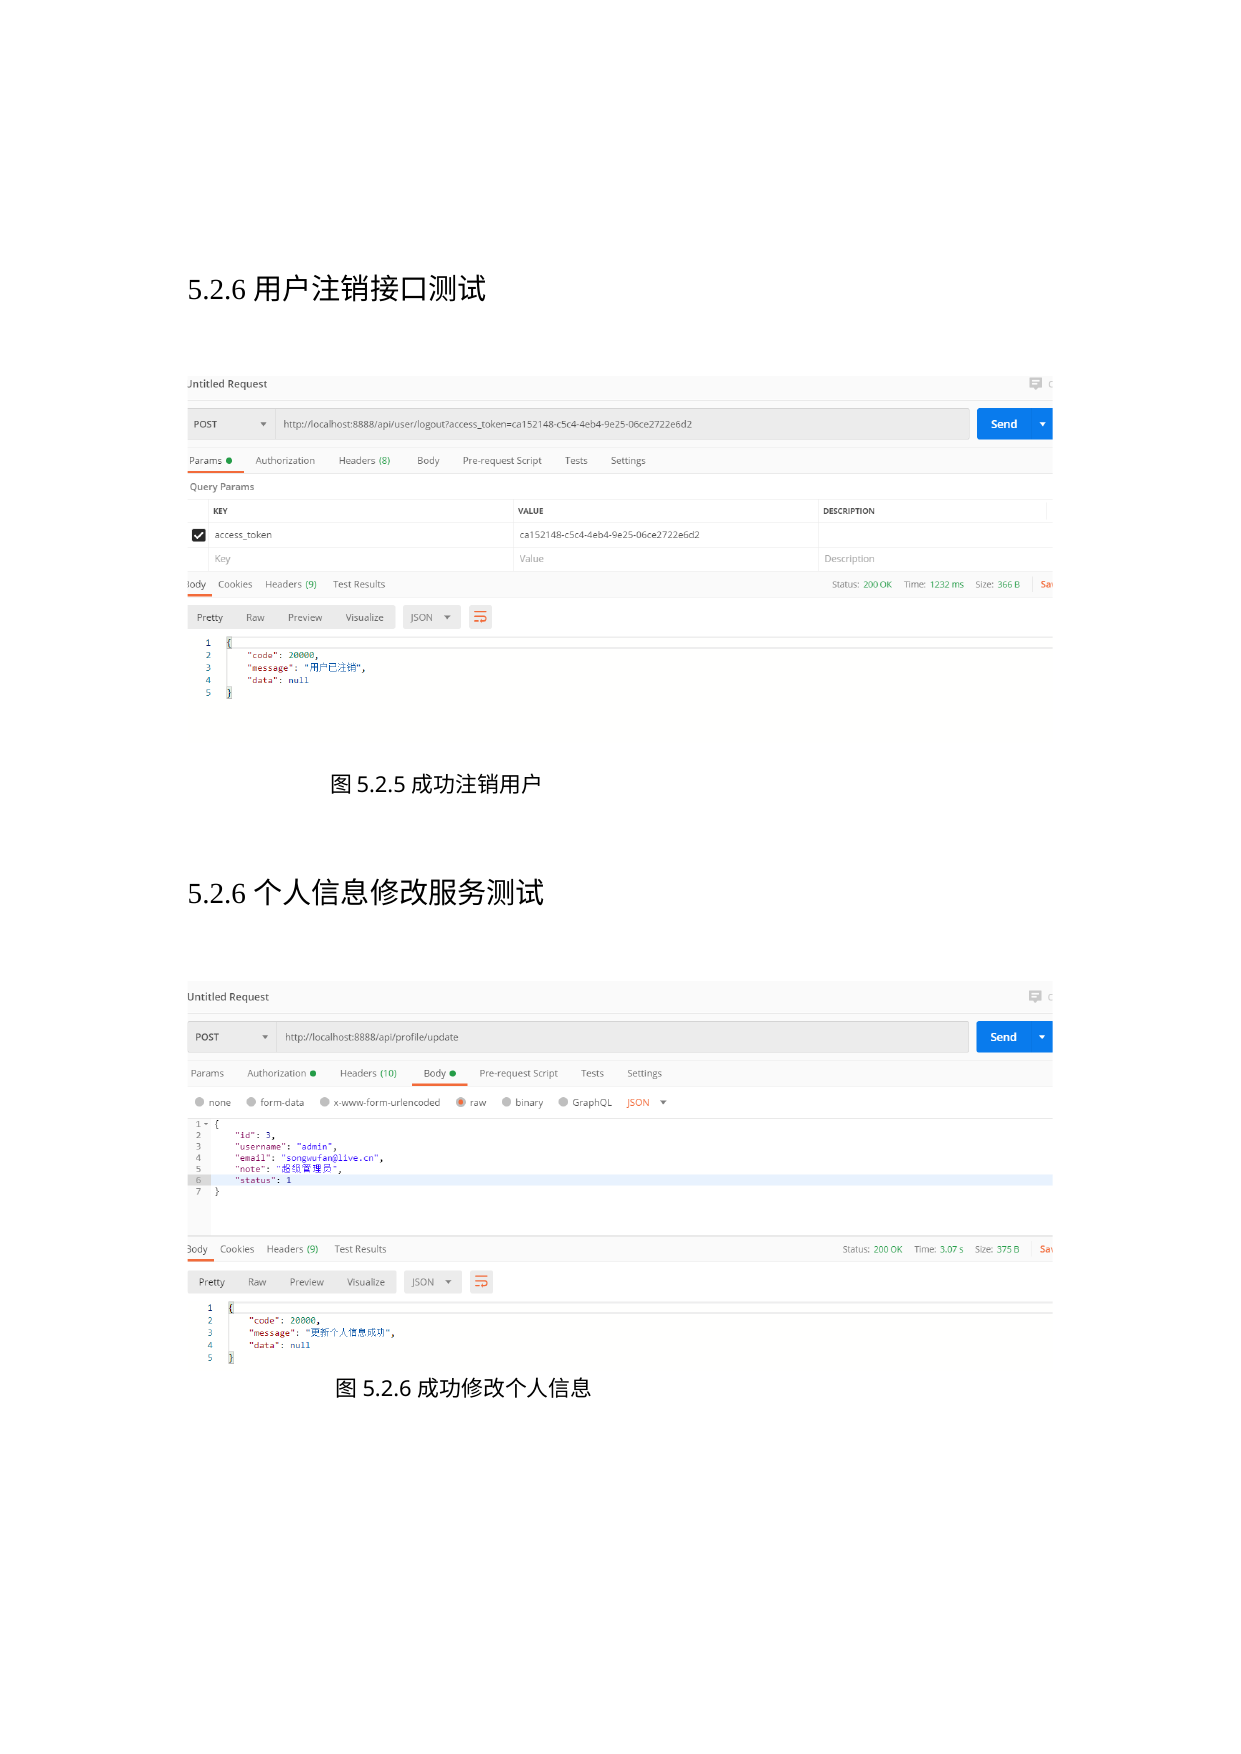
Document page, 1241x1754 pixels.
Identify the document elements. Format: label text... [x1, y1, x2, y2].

subtitle 5.2.6 个人信息修改服务测试 [187, 859, 1053, 924]
picture [187, 981, 1053, 1371]
text 图 5.2.5 成功注销用户 [187, 767, 1053, 799]
text 图 5.2.6 成功修改个人信息 [187, 1371, 1053, 1404]
picture [187, 376, 1053, 743]
subtitle 5.2.6 用户注销接口测试 [187, 254, 1053, 319]
